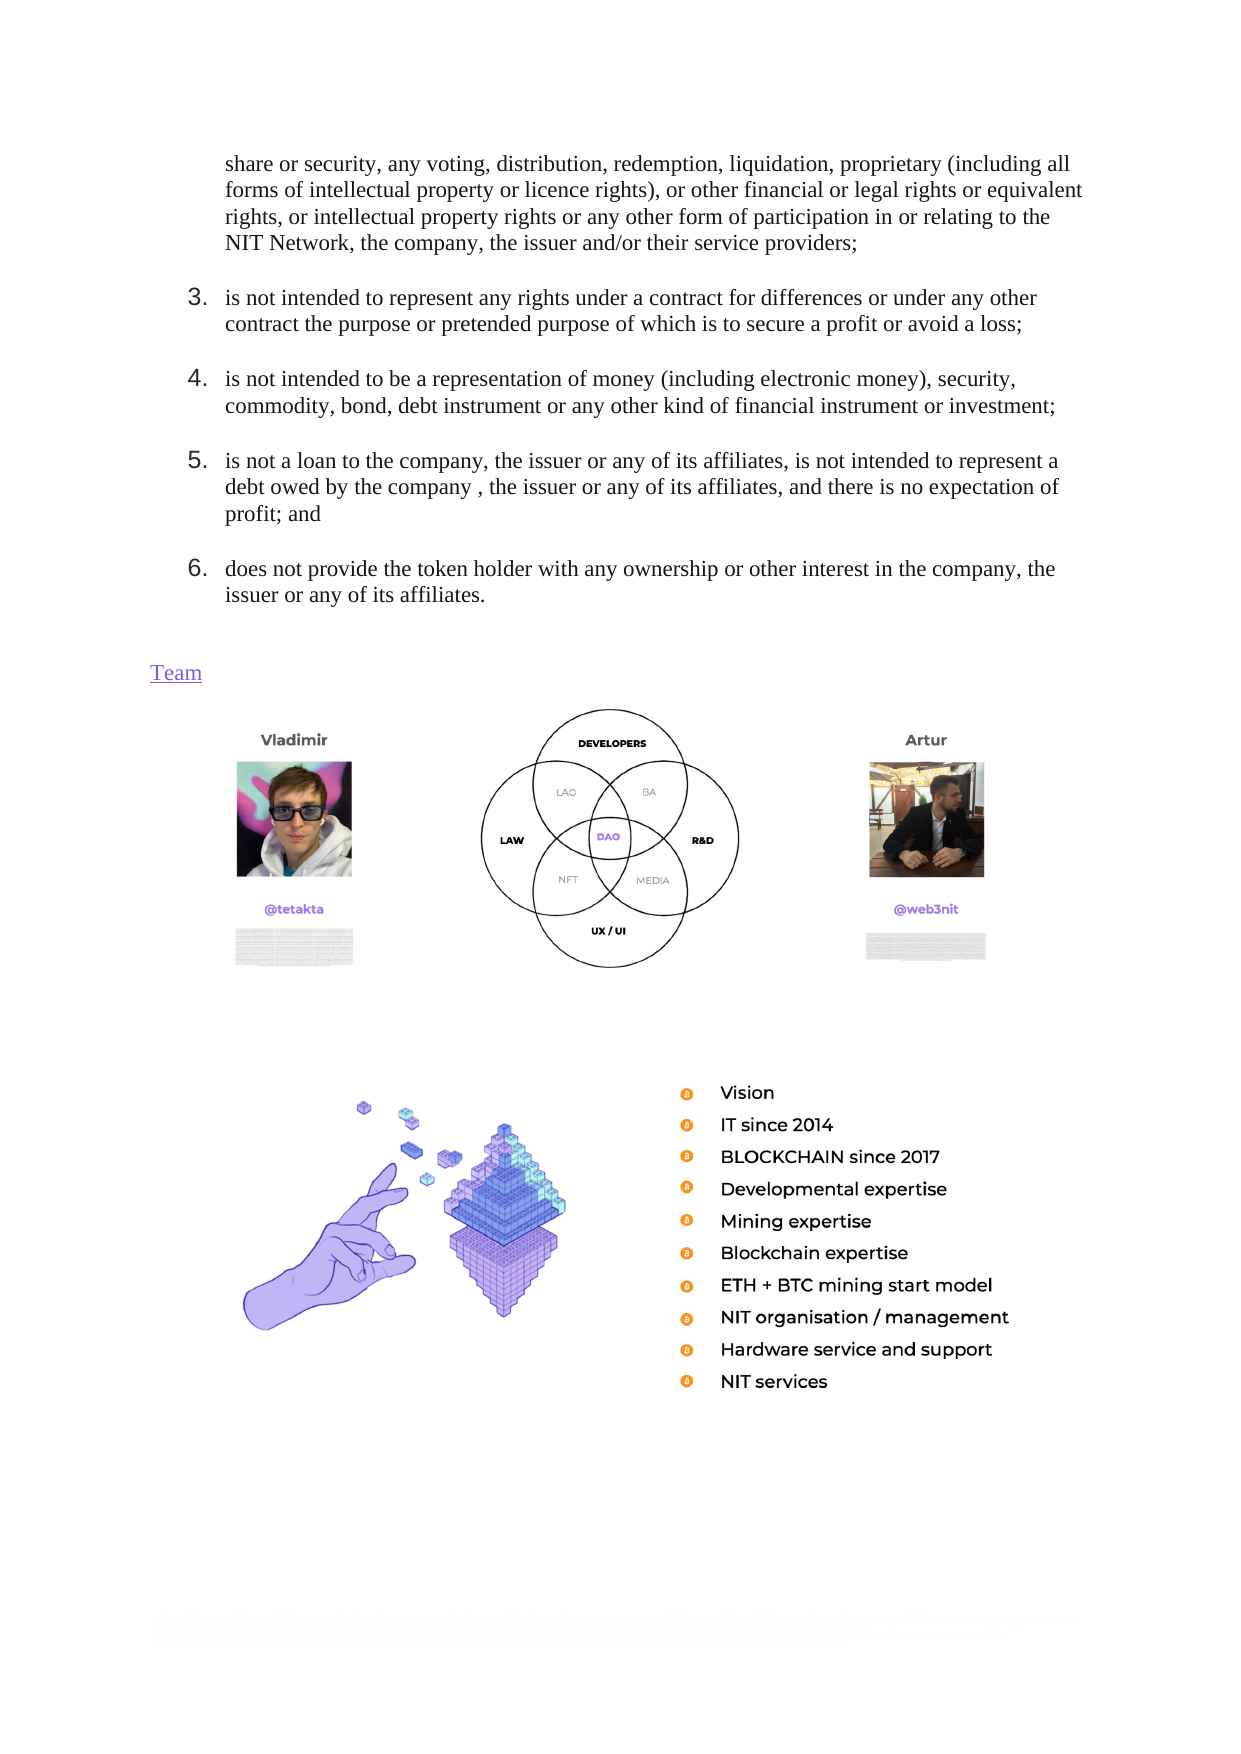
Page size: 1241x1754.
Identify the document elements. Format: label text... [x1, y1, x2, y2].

picture [150, 1035, 1232, 1502]
list does not provide the token holder with any ownership or other interest in the company, the issuer or any of its affiliates. [187, 552, 1090, 608]
list is not a loan to the company, the issuer or any of its affiliates, is not intended to represent a debt owed by the company , the issuer or any of its affiliates, and there is no expectation of profit; and [187, 445, 1090, 552]
picture [150, 685, 1091, 983]
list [187, 150, 1090, 282]
text Team [150, 659, 1090, 685]
list is not intended to be a representation of money (including electronic money), security, commodity, bond, debt instrument or any other kind of financial instrument or investment; [187, 363, 1090, 445]
list is not intended to represent any rights under a contract for differences or under any other contract the purpose or pretended purpose of which is to secure a profit or avoid a loss; [187, 282, 1090, 363]
